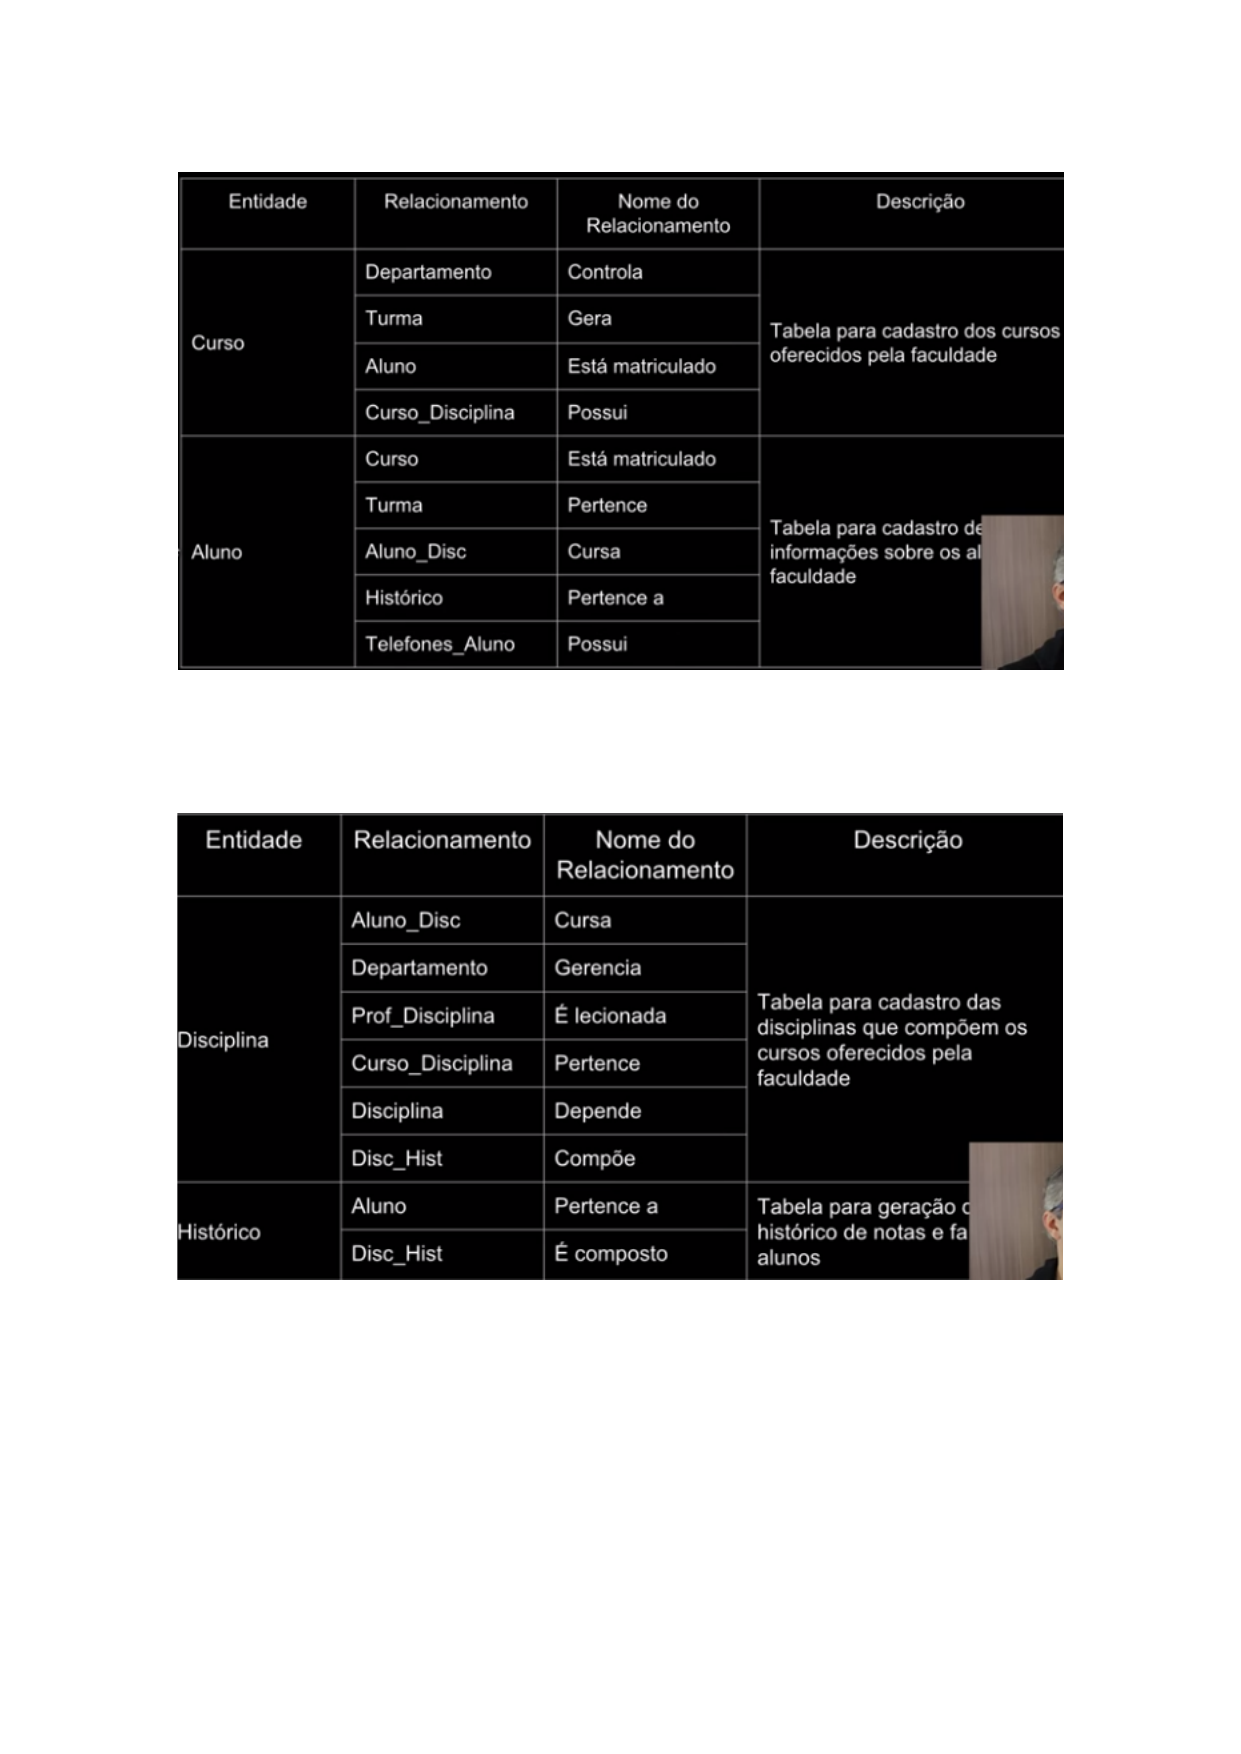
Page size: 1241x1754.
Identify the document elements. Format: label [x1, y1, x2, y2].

picture [178, 172, 1064, 670]
picture [177, 813, 1063, 1280]
